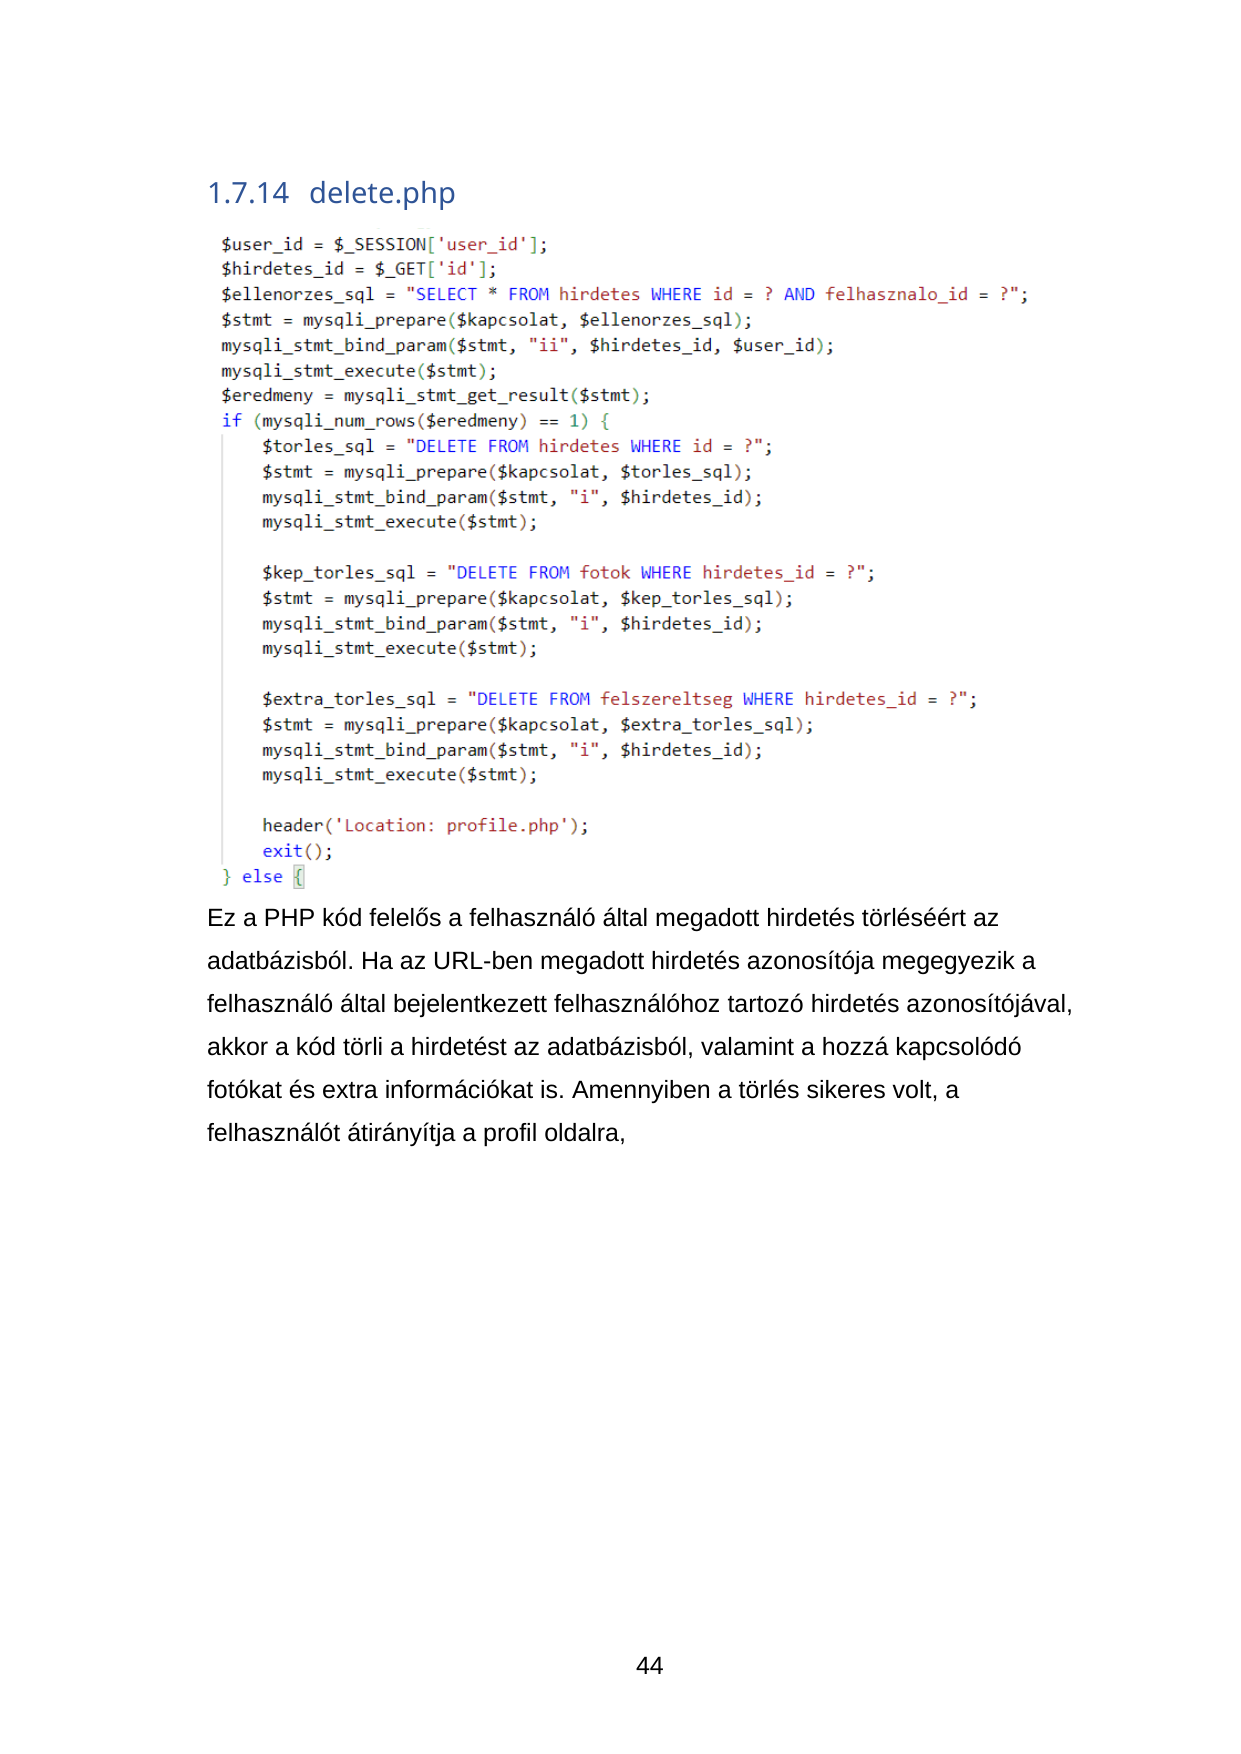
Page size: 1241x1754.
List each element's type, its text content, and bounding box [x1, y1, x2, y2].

picture [206, 228, 1093, 889]
subtitle delete.php [207, 173, 1092, 212]
text Ez a PHP kód felelős a felhasználó által megadott hirdetés törléséért az adatbázisból. Ha az URL-ben megadott hirdetés azonosítója megegyezik a felhasználó által bejelentkezett felhasználóhoz tartozó hirdetés azonosítójával, akkor a kód törli a hirdetést az adatbázisból, valamint a hozzá kapcsolódó fotókat és extra információkat is. Amennyiben a törlés sikeres volt, a felhasználót átirányítja a profil oldalra, [207, 889, 1092, 1147]
